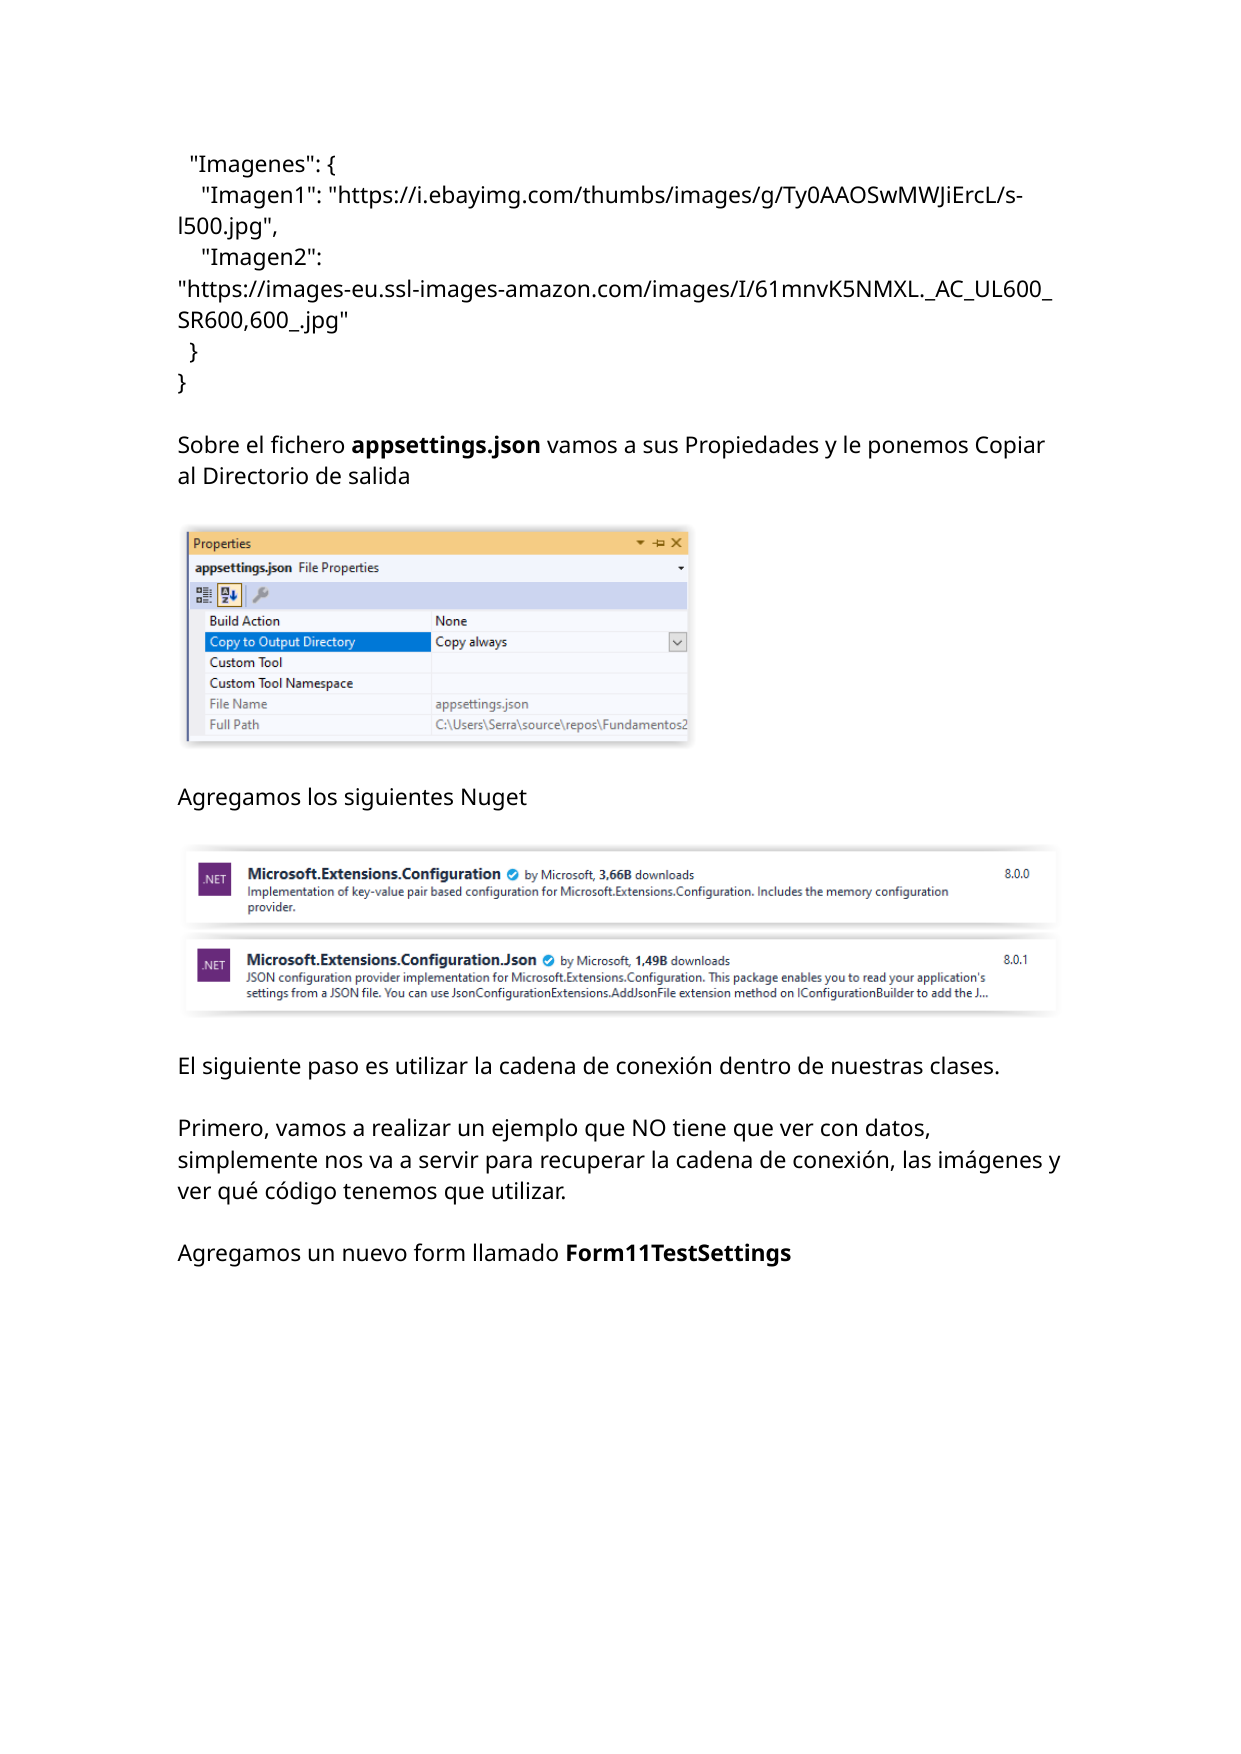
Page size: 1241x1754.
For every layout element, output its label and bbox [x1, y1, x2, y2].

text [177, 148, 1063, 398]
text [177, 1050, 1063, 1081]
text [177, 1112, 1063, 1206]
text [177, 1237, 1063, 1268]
picture [177, 522, 697, 750]
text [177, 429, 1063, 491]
picture [177, 842, 1063, 1019]
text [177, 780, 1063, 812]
